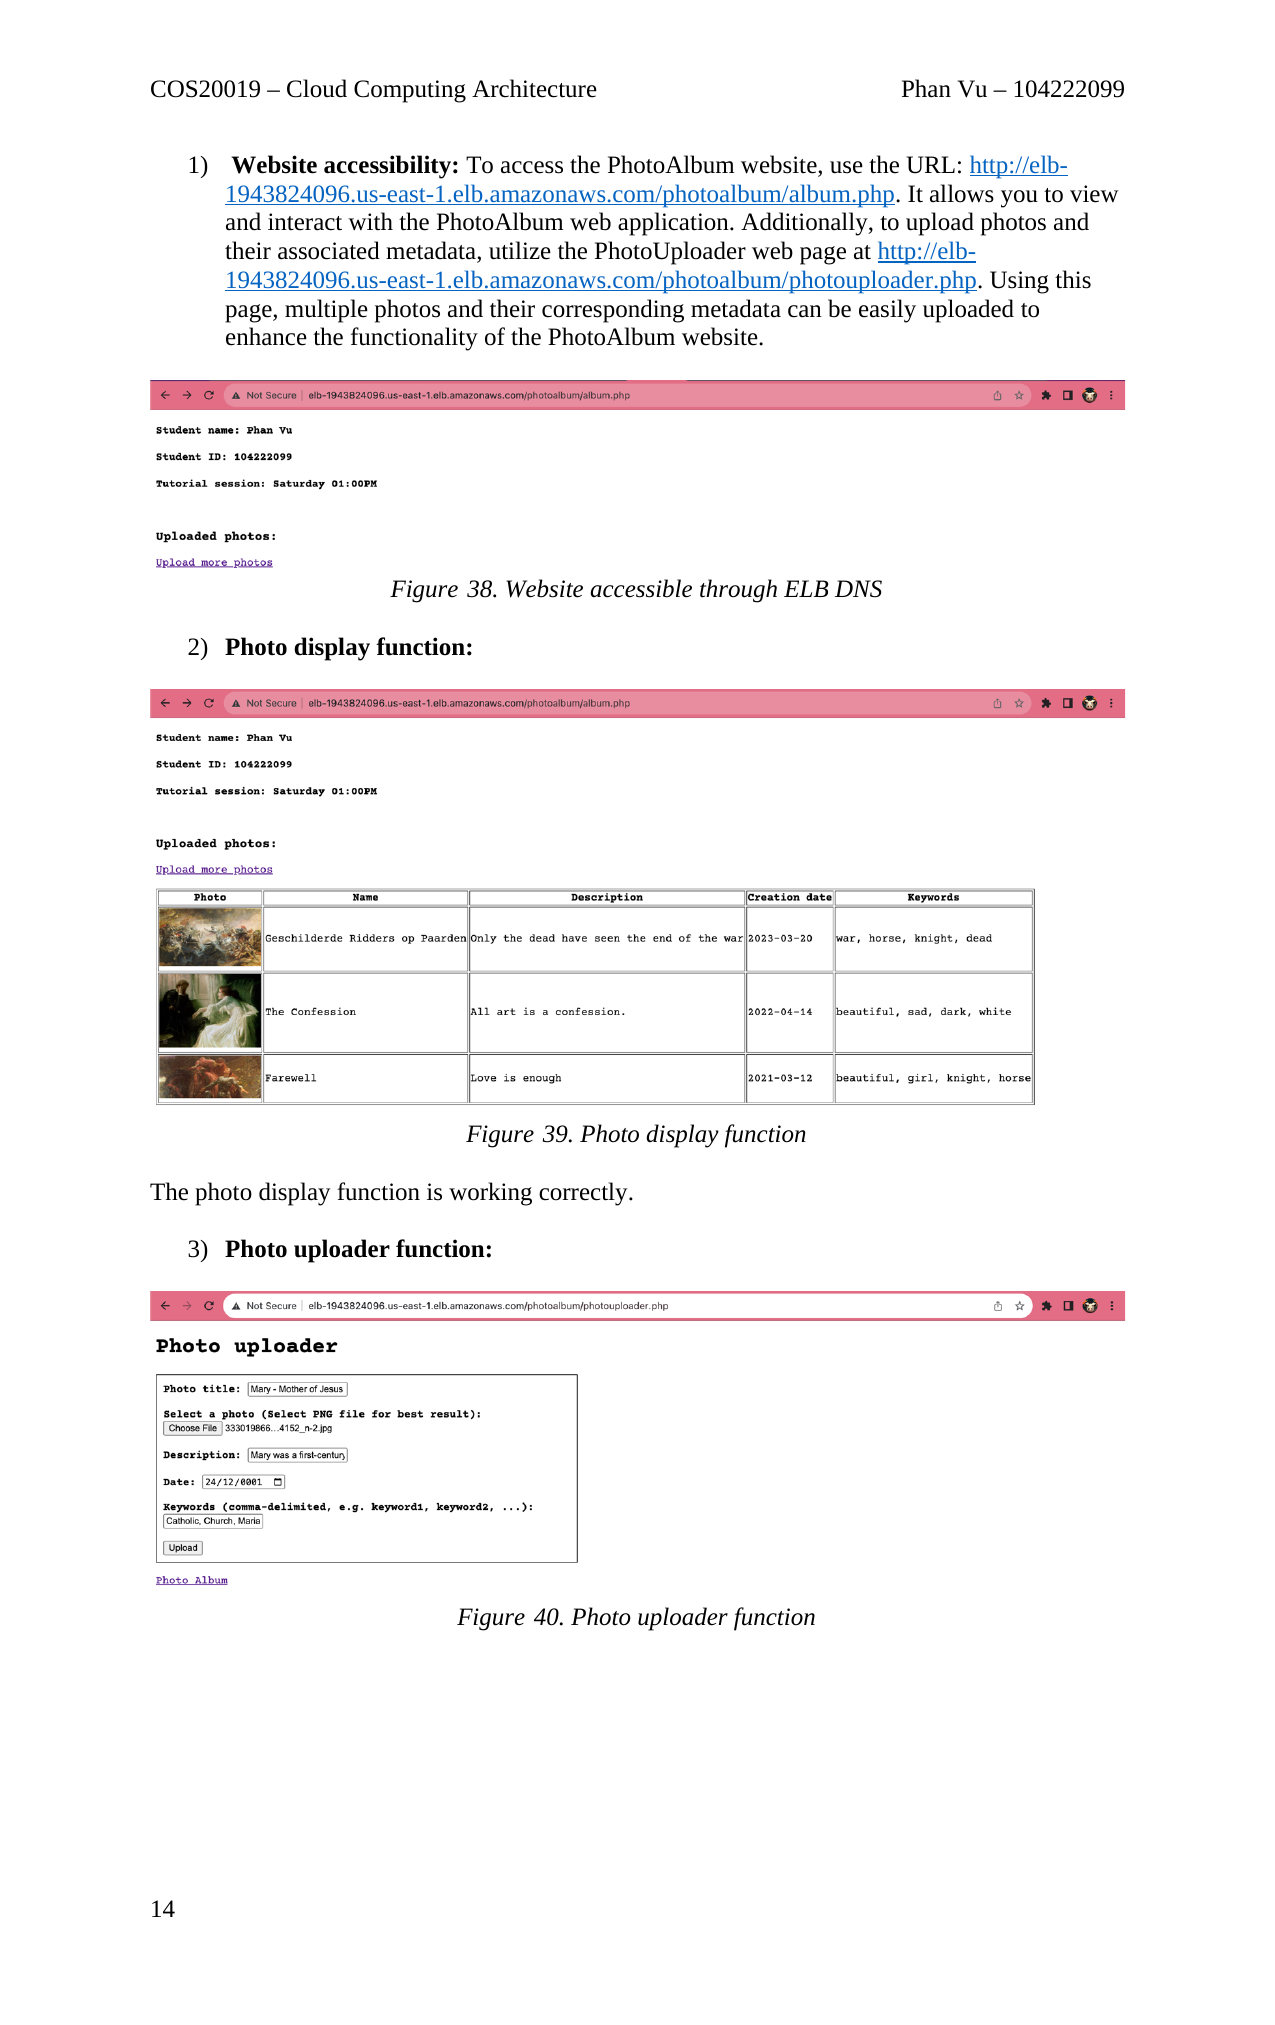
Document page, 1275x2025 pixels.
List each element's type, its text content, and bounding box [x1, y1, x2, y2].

picture [150, 689, 1125, 1120]
text Figure 40. Photo uploader function [150, 1602, 1125, 1630]
text Figure 39. Photo display function [150, 1120, 1125, 1148]
text The photo display function is working correctly. [150, 1177, 1125, 1206]
list Website accessibility: To access the PhotoAlbum website, use the URL: http://elb-1943824096.us-east-1.elb.amazonaws.com/photoalbum/album.php. It allows you to view and interact with the PhotoAlbum web application. Additionally, to upload photos and their associated metadata, utilize the PhotoUploader web page at http://elb-1943824096.us-east-1.elb.amazonaws.com/photoalbum/photouploader.php. Using this page, multiple photos and their corresponding metadata can be easily uploaded to enhance the functionality of the PhotoAlbum website. [187, 150, 1125, 351]
list Photo uploader function: [187, 1234, 1125, 1263]
text Figure 38. Website accessible through ELB DNS [150, 575, 1125, 603]
picture [150, 1291, 1125, 1602]
picture [150, 380, 1125, 575]
list Photo display function: [187, 632, 1125, 661]
